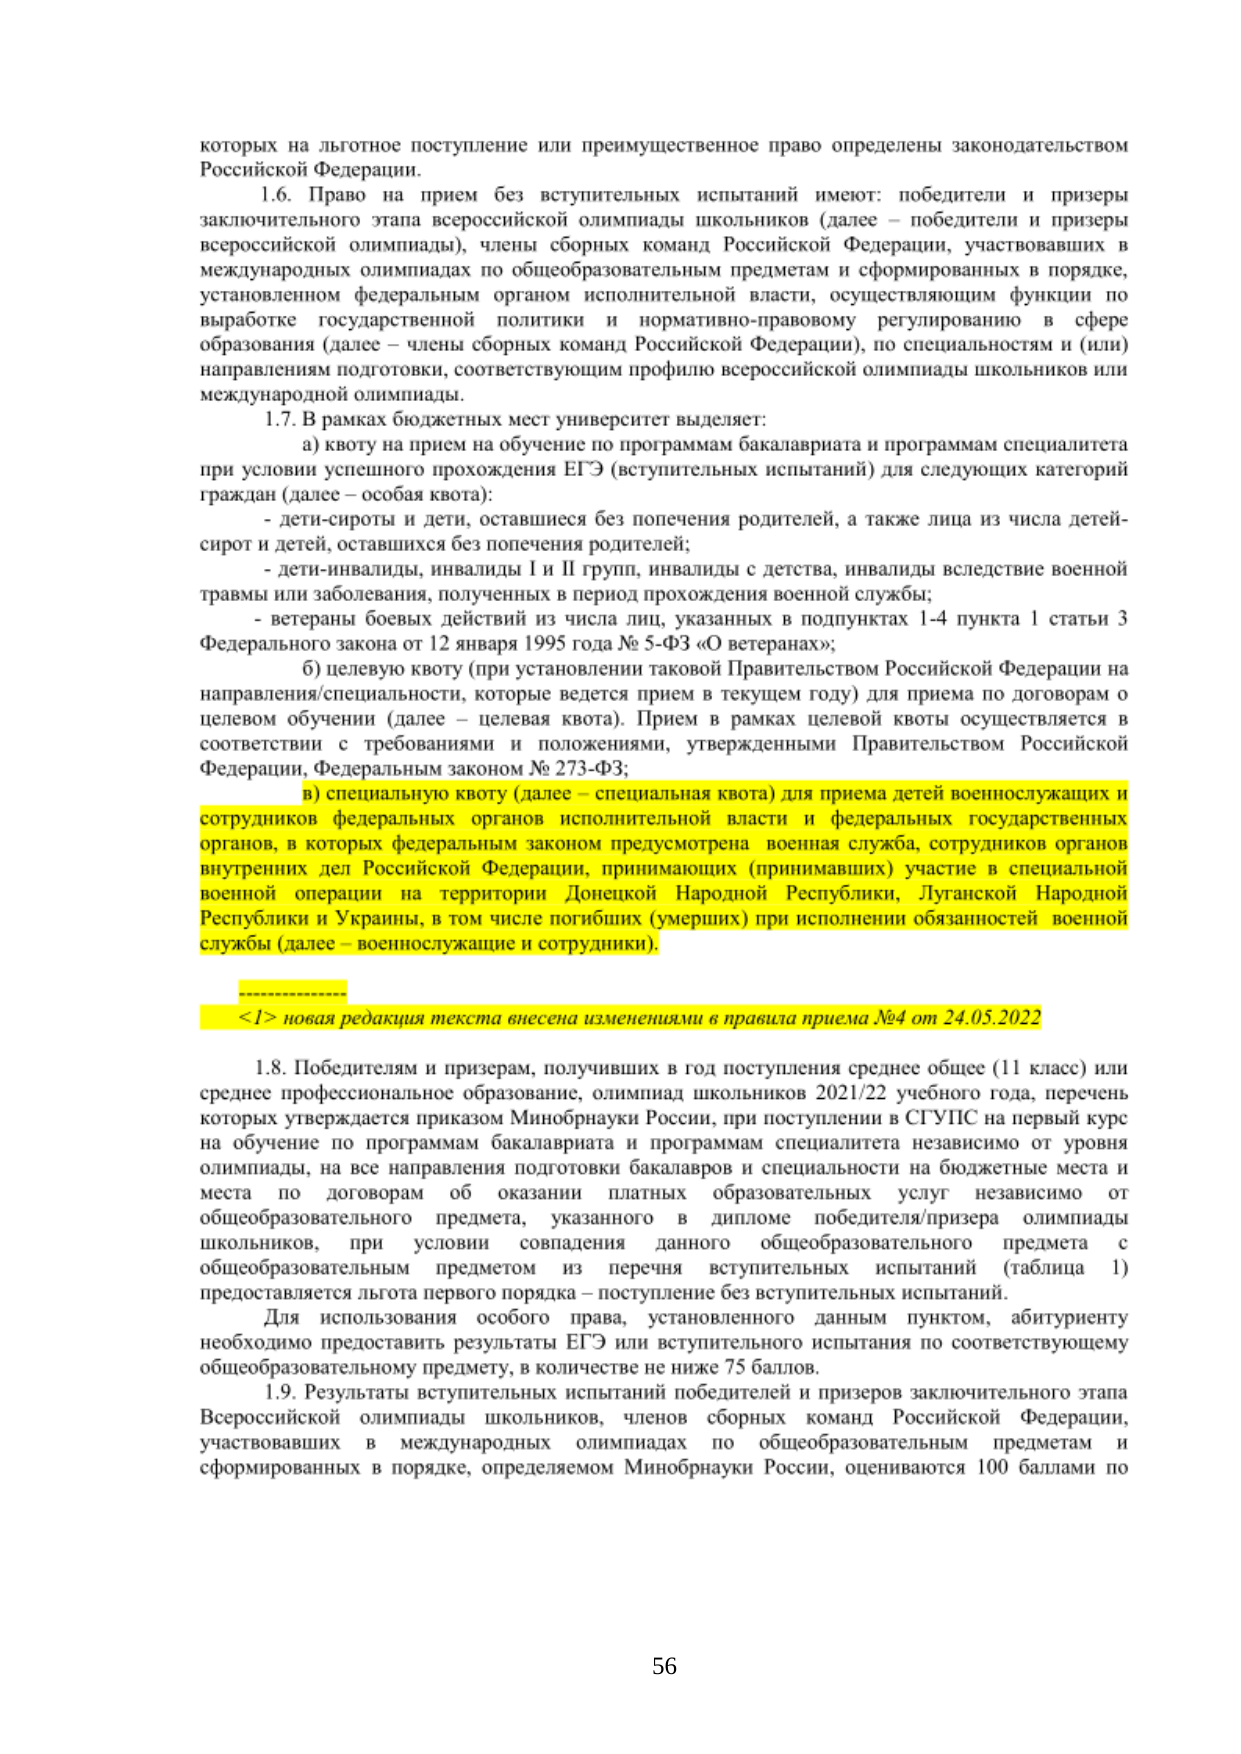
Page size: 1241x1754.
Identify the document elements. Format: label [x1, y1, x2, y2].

picture [177, 118, 1149, 1495]
